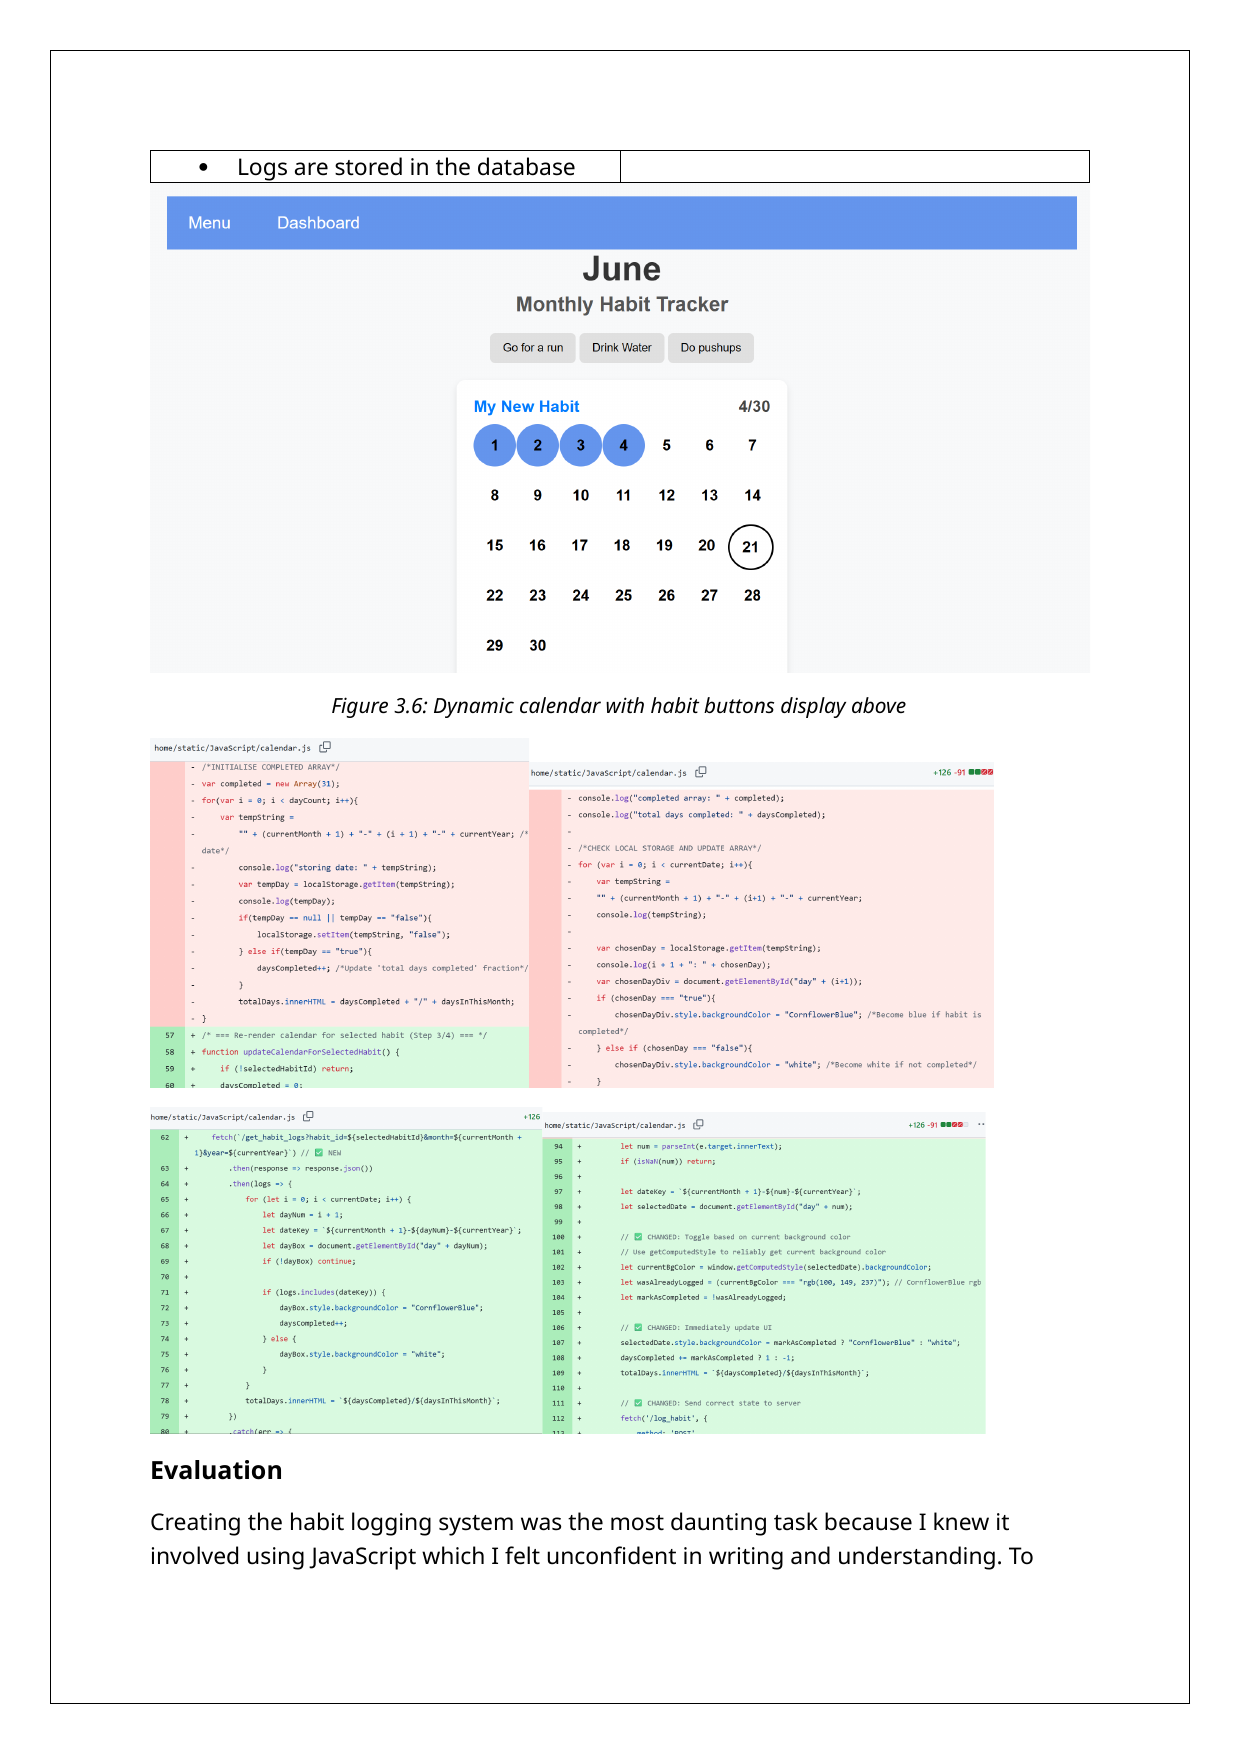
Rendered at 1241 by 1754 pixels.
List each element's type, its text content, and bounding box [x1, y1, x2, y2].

picture [150, 183, 1091, 673]
picture [150, 1107, 986, 1434]
text Evaluation [150, 1453, 1090, 1487]
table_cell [621, 151, 1089, 182]
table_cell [151, 151, 620, 182]
picture [150, 738, 994, 1088]
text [150, 1506, 1090, 1571]
text Figure 3.6: Dynamic calendar with habit buttons display above [150, 692, 1090, 720]
